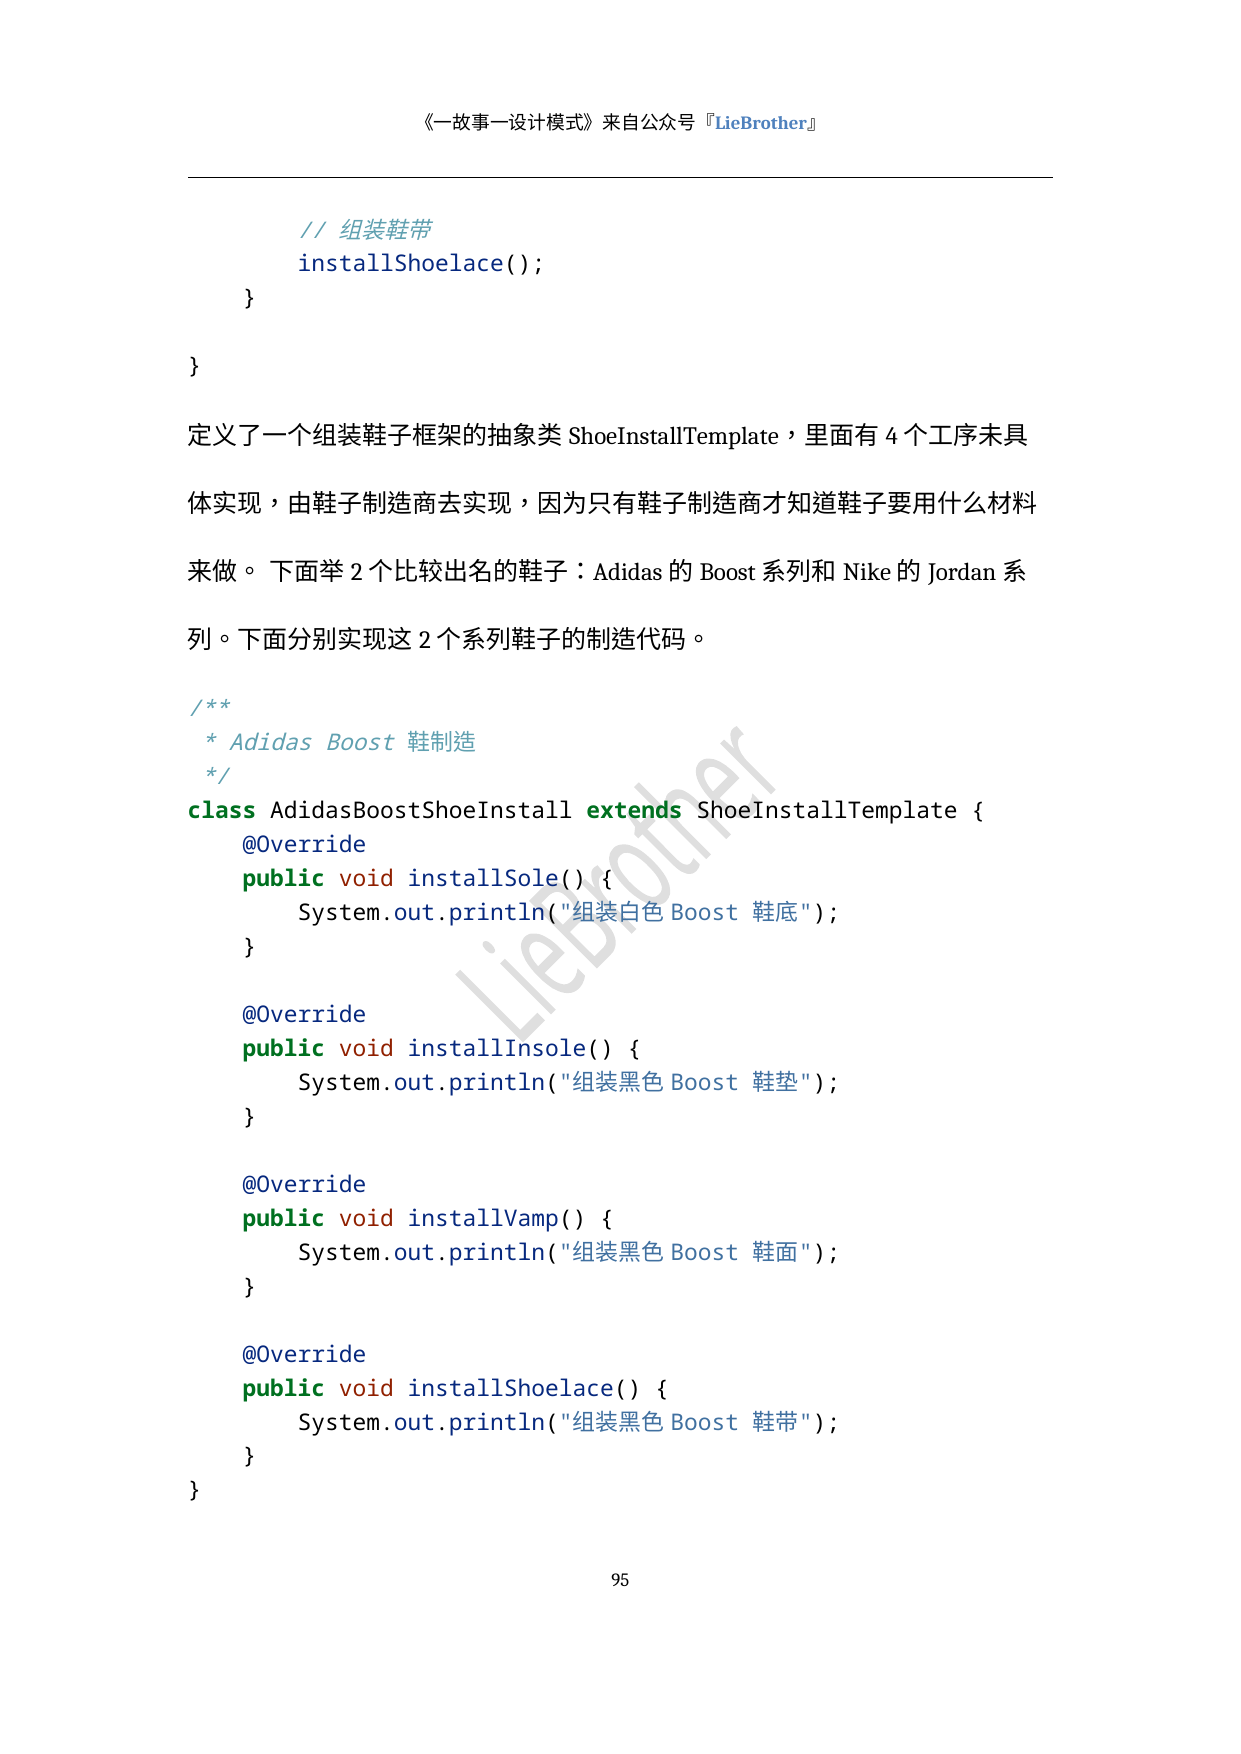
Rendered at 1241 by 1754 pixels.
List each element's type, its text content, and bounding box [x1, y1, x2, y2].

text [187, 691, 1053, 1506]
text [187, 212, 1053, 382]
text 定义了一个组装鞋子框架的抽象类 ShoeInstallTemplate，里面有 4 个工序未具体实现，由鞋子制造商去实现，因为只有鞋子制造商才知道鞋子要用什么材料来做。 下面举 2 个比较出名的鞋子：Adidas 的 Boost 系列和 Nike 的 Jordan 系列。下面分别实现这 2 个系列鞋子的制造代码。 [187, 401, 1053, 672]
